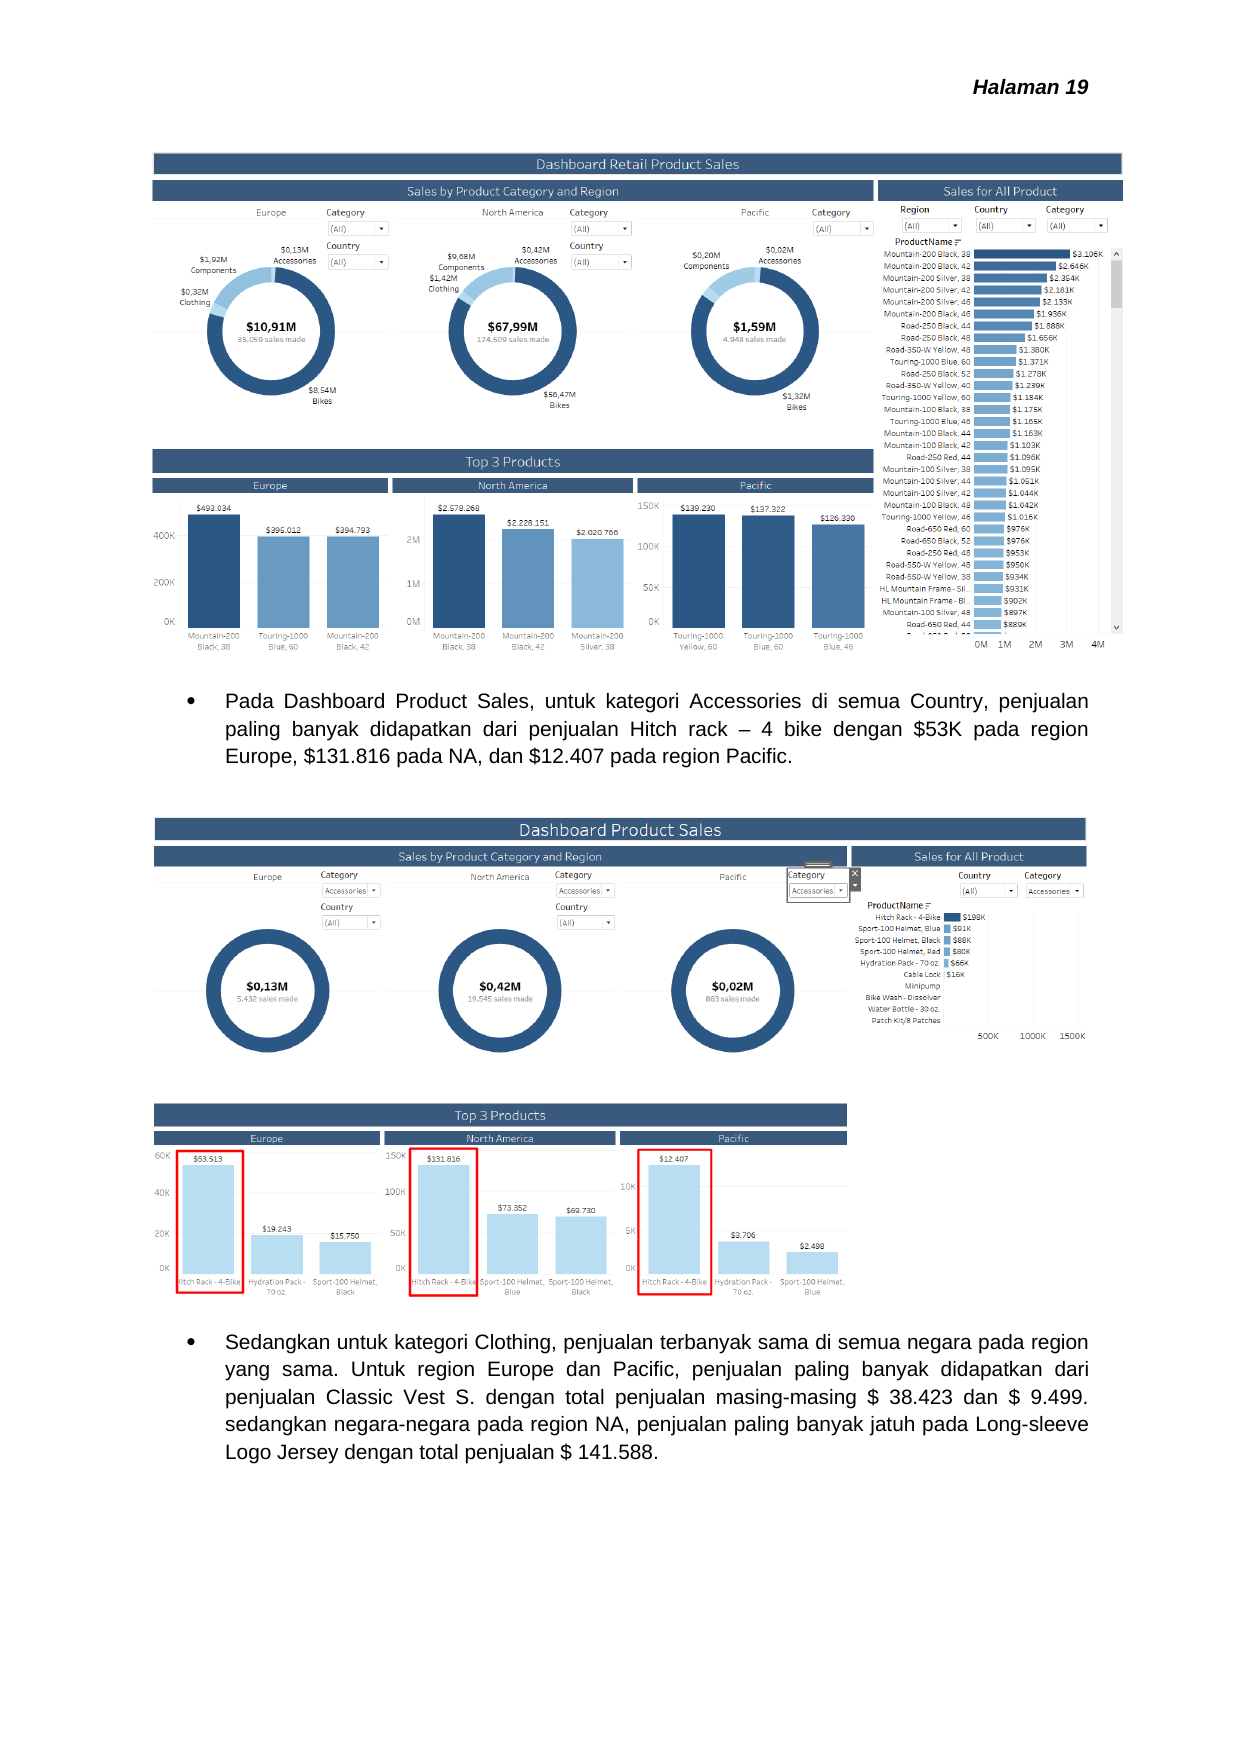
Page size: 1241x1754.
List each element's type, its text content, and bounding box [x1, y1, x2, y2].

list Pada Dashboard Product Sales, untuk kategori Accessories di semua Country, penjualan paling banyak didapatkan dari penjualan Hitch rack – 4 bike dengan $53K pada region Europe, $131.816 pada NA, dan $12.407 pada region Pacific. [187, 689, 1090, 768]
list Sedangkan untuk kategori Clothing, penjualan terbanyak sama di semua negara pada region yang sama. Untuk region Europe dan Pacific, penjualan paling banyak didapatkan dari penjualan Classic Vest S. dengan total penjualan masing-masing $ 38.423 dan $ 9.499. sedangkan negara-negara pada region NA, penjualan paling banyak jatuh pada Long-sleeve Logo Jersey dengan total penjualan $ 141.588. [187, 1330, 1090, 1464]
picture [150, 150, 1125, 658]
picture [150, 815, 1091, 1299]
